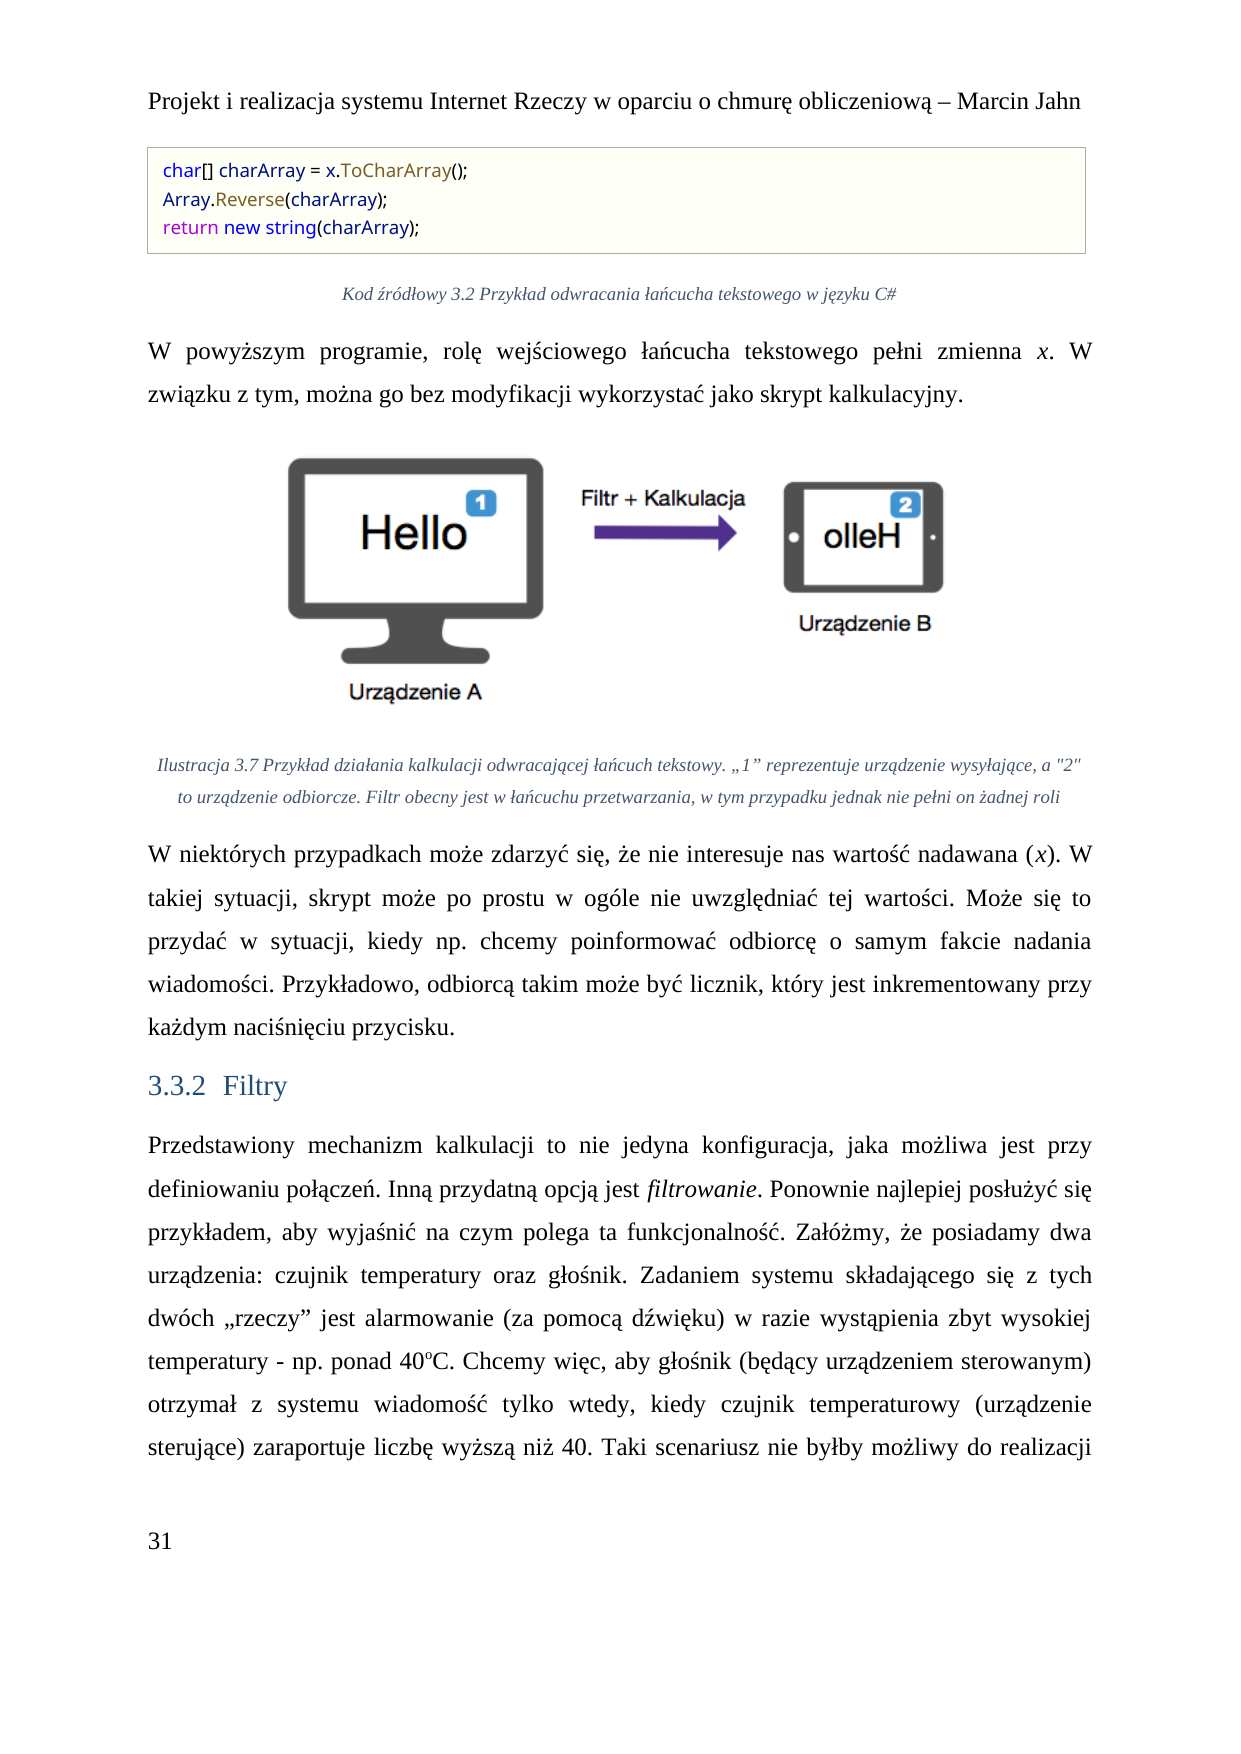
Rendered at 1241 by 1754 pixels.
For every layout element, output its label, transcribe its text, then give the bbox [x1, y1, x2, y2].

text Kod źródłowy 3.2 Przykład odwracania łańcucha tekstowego w języku C# [148, 283, 1093, 304]
picture [267, 435, 973, 728]
text W niektórych przypadkach może zdarzyć się, że nie interesuje nas wartość nadawana (x). W takiej sytuacji, skrypt może po prostu w ogóle nie uwzględniać tej wartości. Może się to przydać w sytuacji, kiedy np. chcemy poinformować odbiorcę o samym fakcie nadania wiadomości. Przykładowo, odbiorcą takim może być licznik, który jest inkrementowany przy każdym naciśnięciu przycisku. [148, 839, 1093, 1041]
subtitle Filtry [148, 1068, 1093, 1101]
text W powyższym programie, rolę wejściowego łańcucha tekstowego pełni zmienna x. W związku z tym, można go bez modyfikacji wykorzystać jako skrypt kalkulacyjny. [148, 336, 1093, 408]
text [148, 1131, 1093, 1461]
